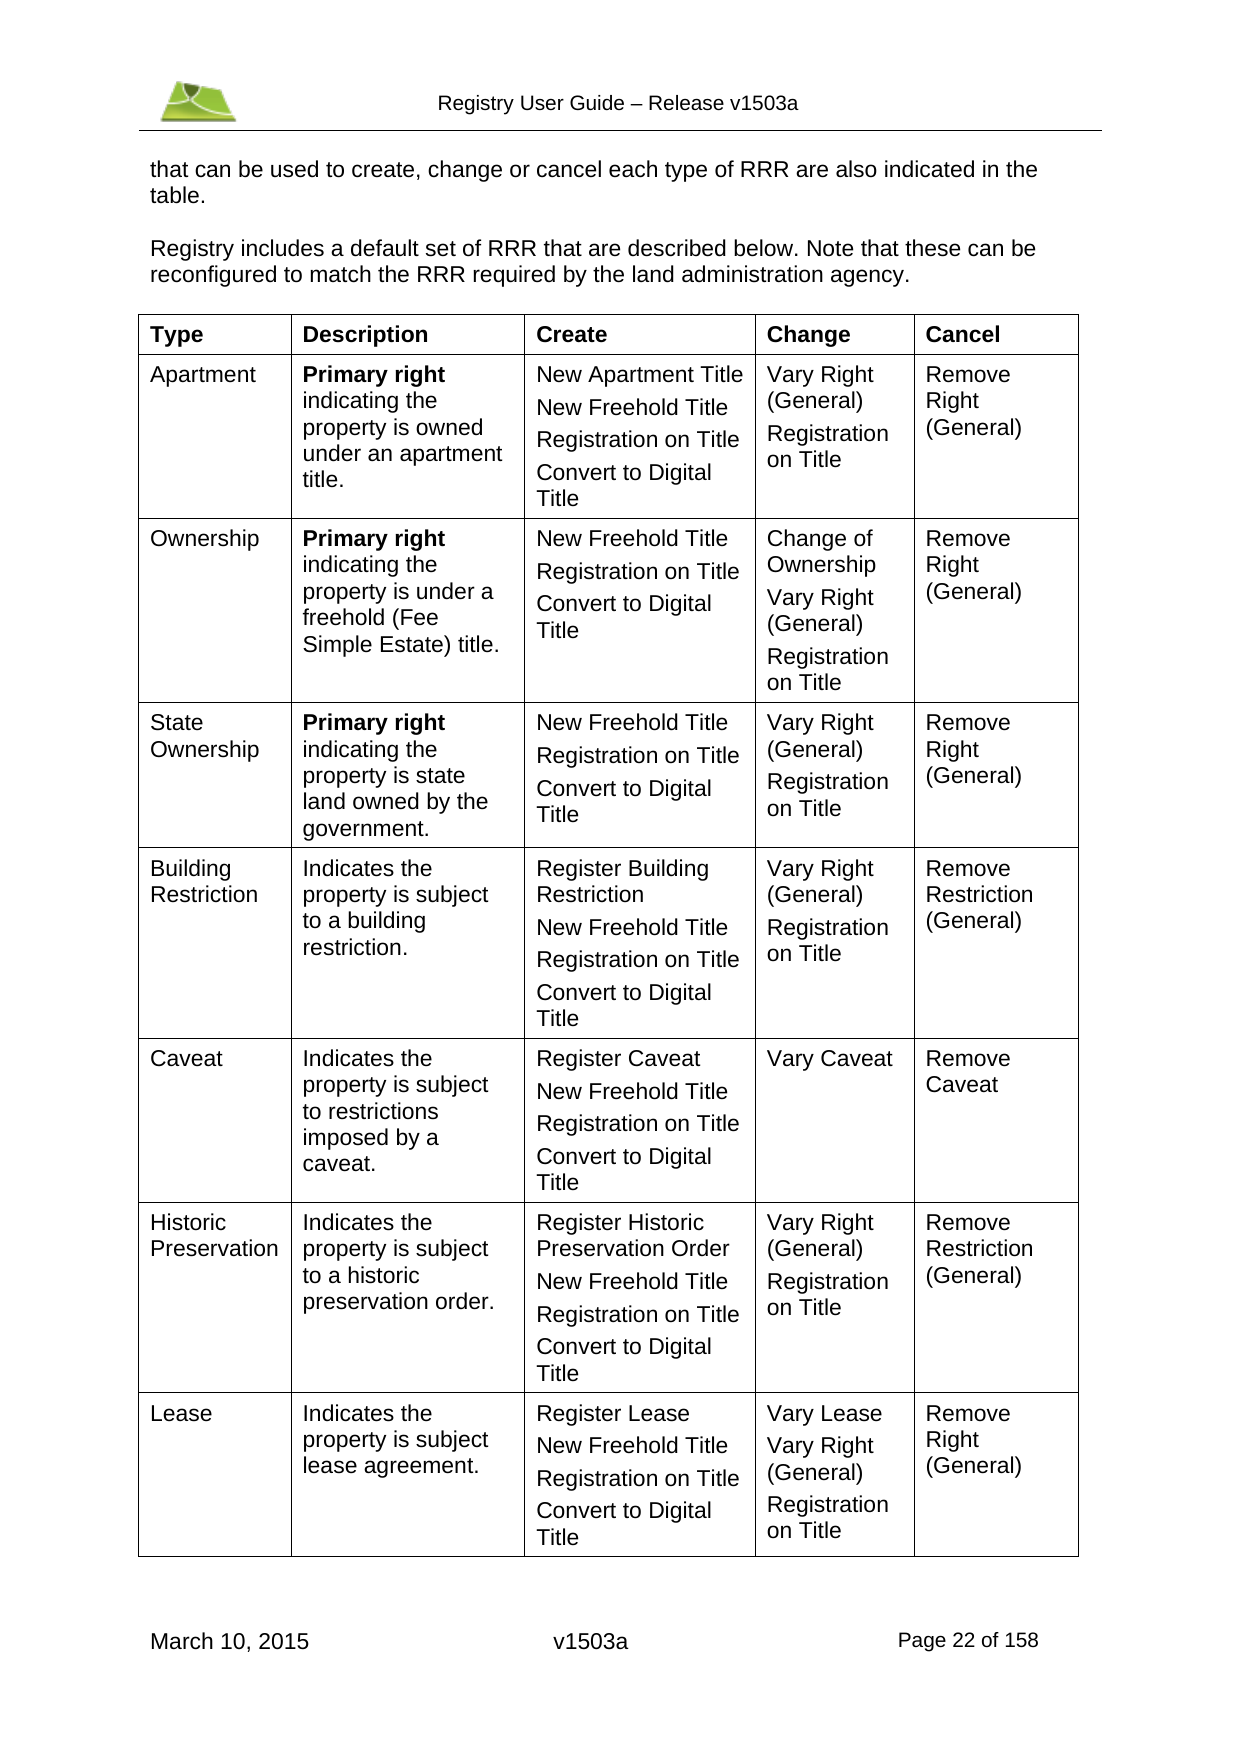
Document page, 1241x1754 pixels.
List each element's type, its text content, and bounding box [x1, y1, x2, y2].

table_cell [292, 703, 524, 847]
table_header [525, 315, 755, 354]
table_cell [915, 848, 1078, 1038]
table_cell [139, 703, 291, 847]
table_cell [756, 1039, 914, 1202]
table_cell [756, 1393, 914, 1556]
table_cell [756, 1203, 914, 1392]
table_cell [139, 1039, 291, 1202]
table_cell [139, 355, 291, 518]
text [150, 156, 1090, 208]
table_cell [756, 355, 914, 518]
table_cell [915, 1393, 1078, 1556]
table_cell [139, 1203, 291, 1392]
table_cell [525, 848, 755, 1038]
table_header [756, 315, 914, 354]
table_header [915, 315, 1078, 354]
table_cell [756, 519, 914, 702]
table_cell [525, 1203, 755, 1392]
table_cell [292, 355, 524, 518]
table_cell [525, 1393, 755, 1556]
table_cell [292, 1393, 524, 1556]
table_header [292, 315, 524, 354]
picture [150, 75, 244, 130]
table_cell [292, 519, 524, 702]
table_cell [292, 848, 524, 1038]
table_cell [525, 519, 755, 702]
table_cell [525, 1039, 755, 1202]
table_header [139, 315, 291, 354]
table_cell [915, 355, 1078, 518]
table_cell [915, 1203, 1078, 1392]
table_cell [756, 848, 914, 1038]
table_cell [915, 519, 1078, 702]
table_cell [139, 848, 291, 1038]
text Registry includes a default set of RRR that are described below. Note that these can be reconfigured to match the RRR required by the land administration agency. [150, 235, 1090, 287]
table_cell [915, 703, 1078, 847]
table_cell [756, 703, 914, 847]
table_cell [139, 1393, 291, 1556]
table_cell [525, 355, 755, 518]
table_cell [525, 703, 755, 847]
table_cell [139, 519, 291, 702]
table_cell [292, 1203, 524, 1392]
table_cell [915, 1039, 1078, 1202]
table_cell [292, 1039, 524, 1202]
